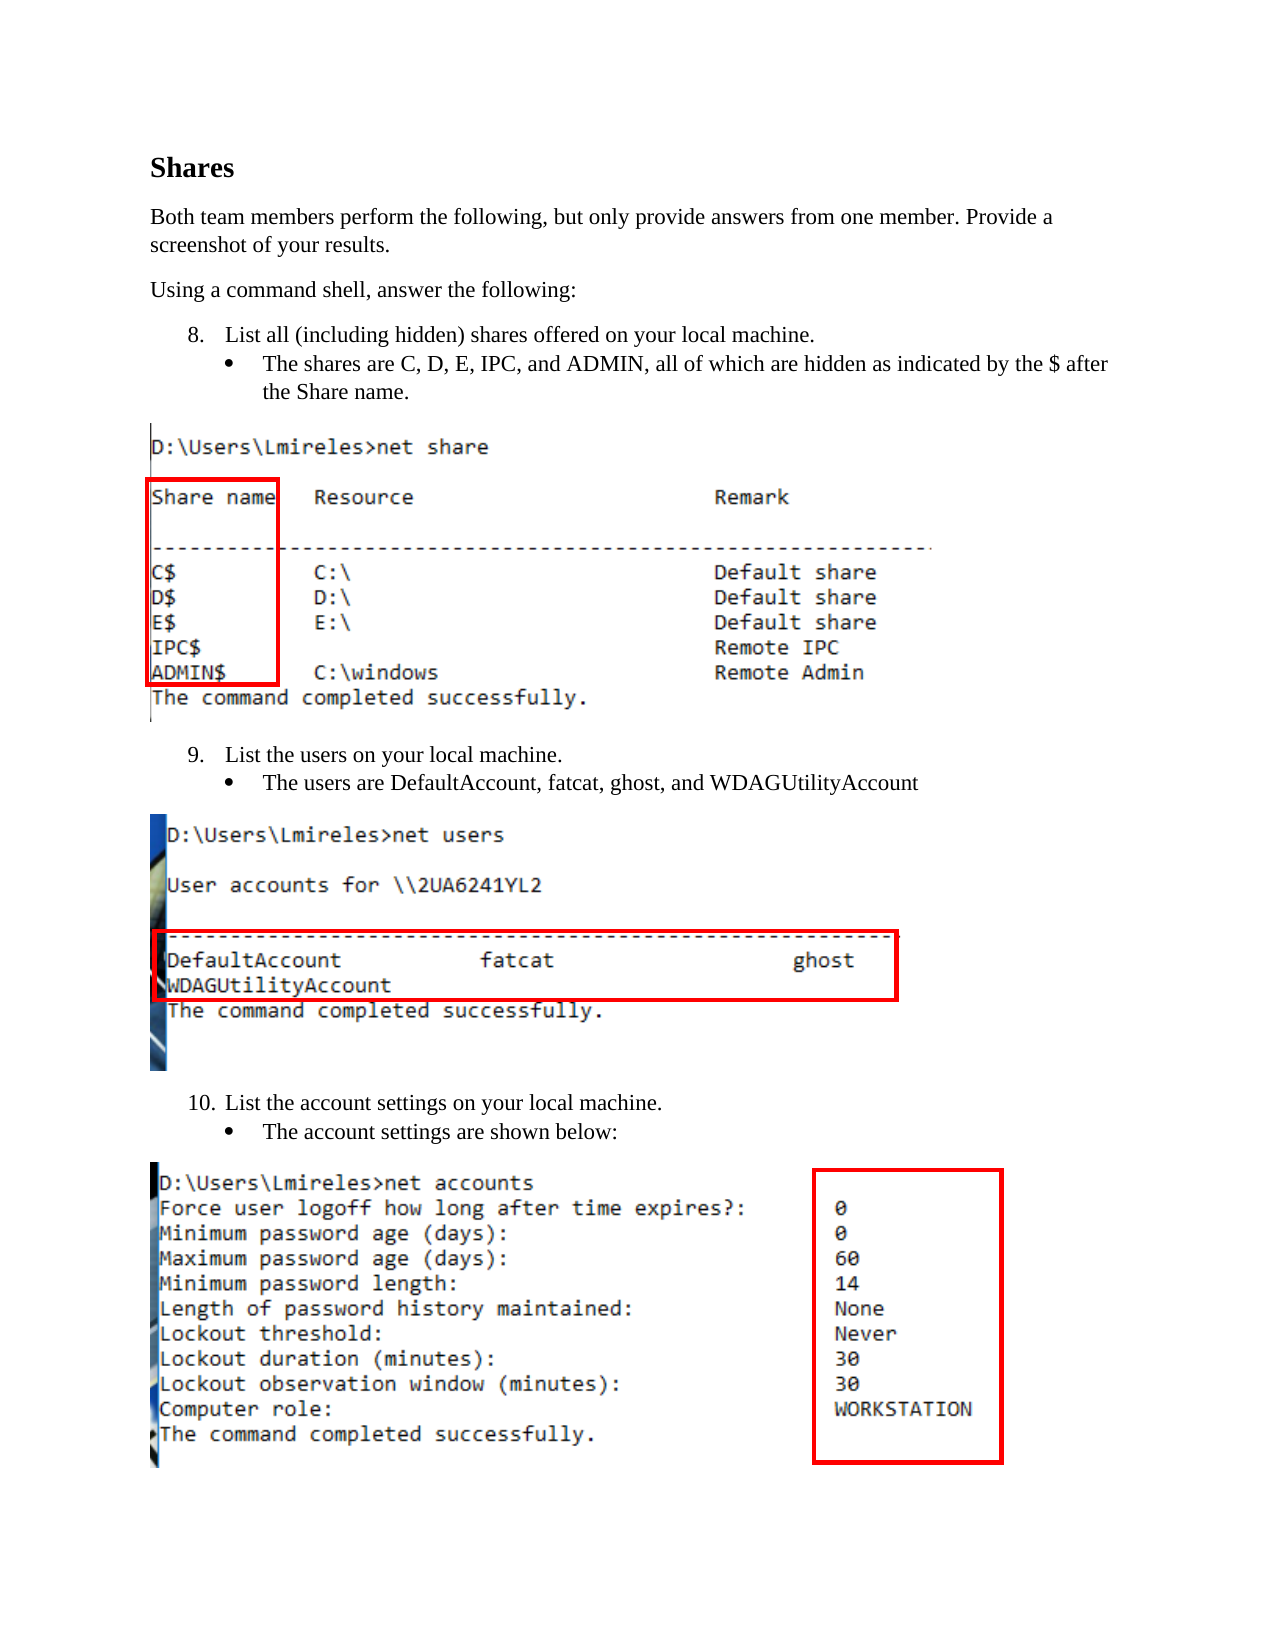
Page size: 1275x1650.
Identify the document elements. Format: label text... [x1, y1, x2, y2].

list The shares are C, D, E, IPC, and ADMIN, all of which are hidden as indicated by the $ after the Share name. [225, 350, 1125, 405]
picture [150, 423, 932, 722]
list The account settings are shown below: [225, 1118, 1125, 1144]
list The users are DefaultAccount, fatcat, ghost, and WDAGUtilityAccount [225, 769, 1125, 796]
text Shares [150, 150, 1125, 183]
picture [150, 814, 901, 1071]
list List the account settings on your local machine. [187, 1089, 1125, 1116]
picture [150, 1162, 1007, 1468]
text Using a command shell, answer the following: [150, 276, 1125, 303]
list List the users on your local machine. [187, 741, 1125, 767]
text Both team members perform the following, but only provide answers from one member. Provide a screenshot of your results. [150, 203, 1125, 258]
picture [150, 482, 276, 682]
list List all (including hidden) shares offered on your local machine. [187, 321, 1125, 348]
